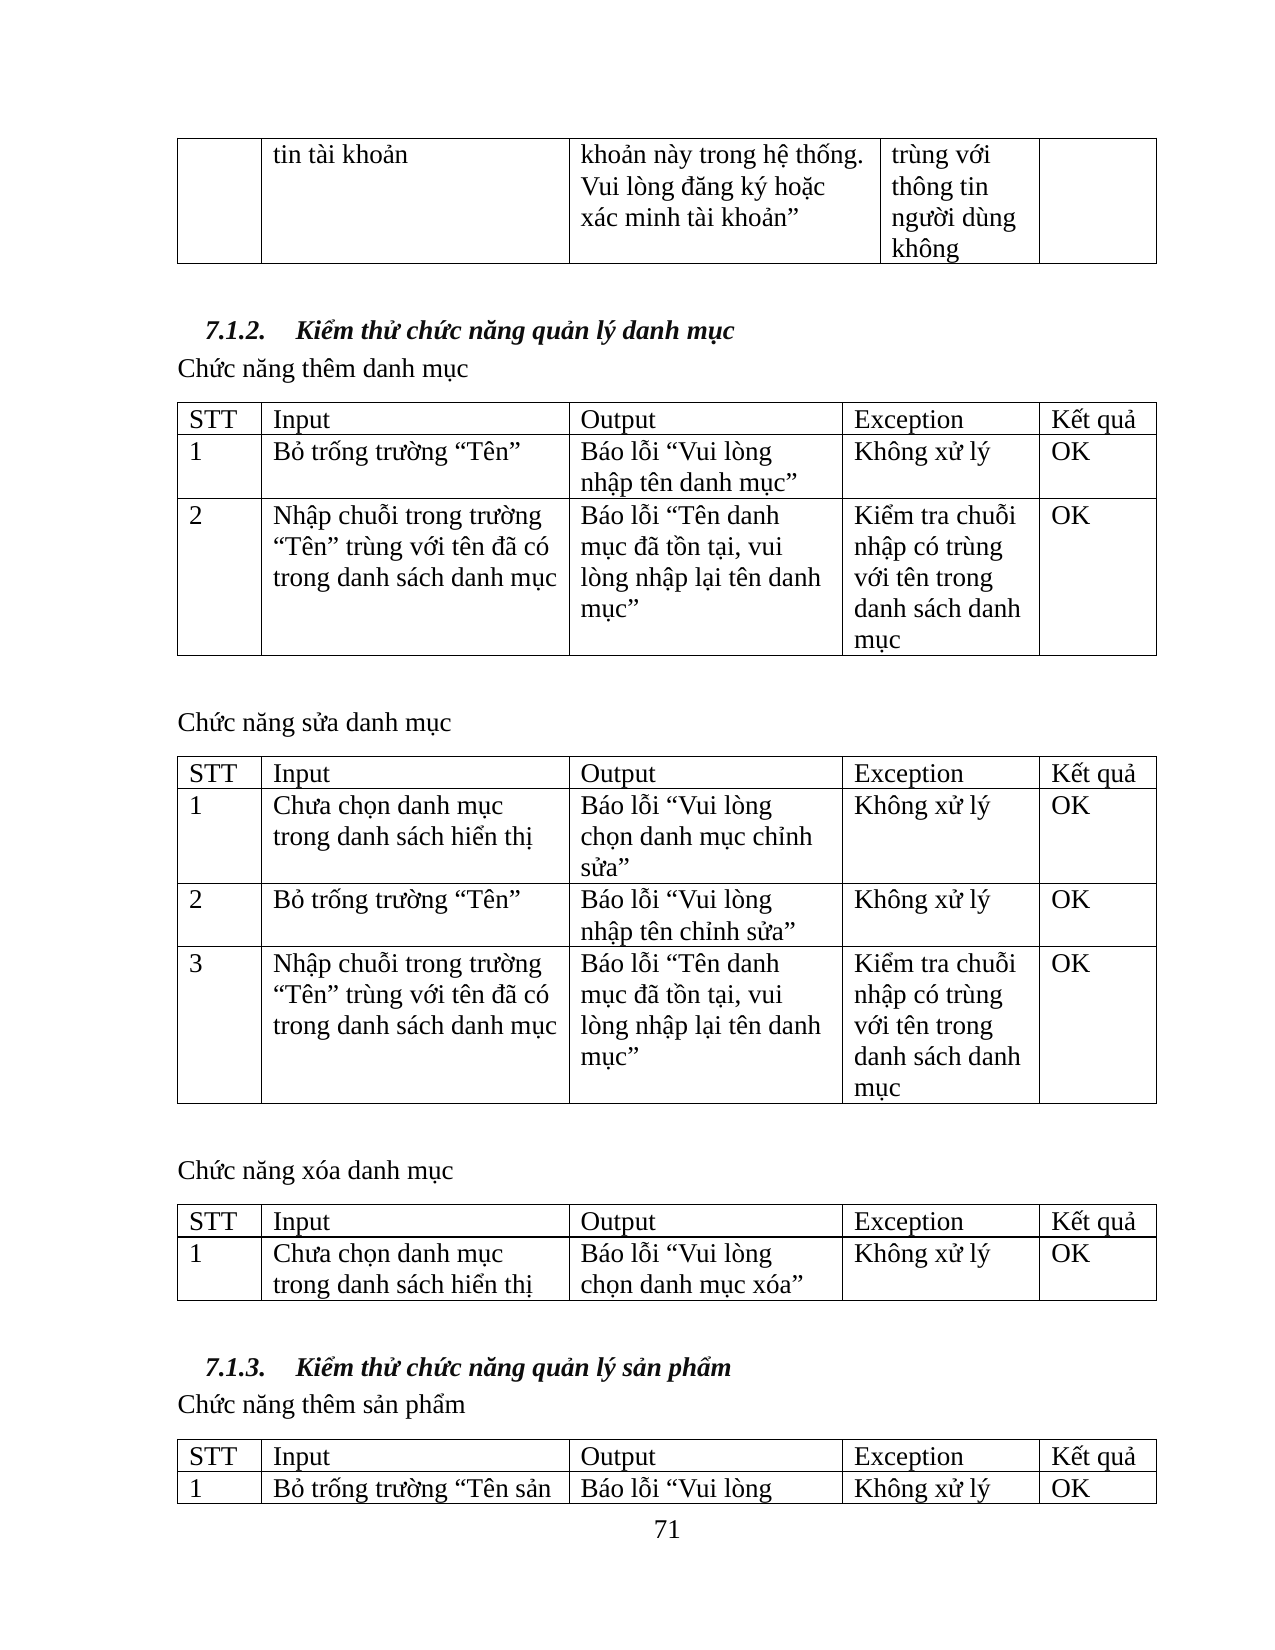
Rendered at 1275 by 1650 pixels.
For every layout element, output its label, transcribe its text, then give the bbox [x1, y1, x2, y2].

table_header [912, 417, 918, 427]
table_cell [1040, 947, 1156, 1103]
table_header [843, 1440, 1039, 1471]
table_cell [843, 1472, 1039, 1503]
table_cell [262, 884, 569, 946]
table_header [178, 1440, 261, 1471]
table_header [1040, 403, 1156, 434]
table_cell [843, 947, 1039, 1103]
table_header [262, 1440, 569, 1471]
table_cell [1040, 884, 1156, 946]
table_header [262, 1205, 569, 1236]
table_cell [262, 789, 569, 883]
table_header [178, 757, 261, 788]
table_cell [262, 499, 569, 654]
text Chức năng thêm danh mục [177, 352, 1157, 383]
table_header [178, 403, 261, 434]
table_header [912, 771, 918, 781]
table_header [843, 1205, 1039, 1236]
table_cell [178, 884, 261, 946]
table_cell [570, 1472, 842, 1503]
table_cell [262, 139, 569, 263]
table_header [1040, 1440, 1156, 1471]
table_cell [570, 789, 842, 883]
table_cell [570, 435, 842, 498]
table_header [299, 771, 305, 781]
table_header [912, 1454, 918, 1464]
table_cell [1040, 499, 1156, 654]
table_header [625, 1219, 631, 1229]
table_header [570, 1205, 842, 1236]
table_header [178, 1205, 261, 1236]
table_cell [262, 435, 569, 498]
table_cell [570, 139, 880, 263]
subtitle Kiểm thử chức năng quản lý sản phẩm [266, 1351, 1157, 1382]
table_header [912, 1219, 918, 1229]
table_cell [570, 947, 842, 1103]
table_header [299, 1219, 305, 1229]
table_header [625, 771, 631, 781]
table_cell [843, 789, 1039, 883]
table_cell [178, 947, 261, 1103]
text Chức năng xóa danh mục [177, 1154, 1157, 1185]
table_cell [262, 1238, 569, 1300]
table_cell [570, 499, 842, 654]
text Chức năng sửa danh mục [177, 706, 1157, 737]
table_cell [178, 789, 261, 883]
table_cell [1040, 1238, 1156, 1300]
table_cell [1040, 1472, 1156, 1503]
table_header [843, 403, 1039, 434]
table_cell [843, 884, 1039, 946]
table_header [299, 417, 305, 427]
text Chức năng thêm sản phẩm [177, 1389, 1157, 1420]
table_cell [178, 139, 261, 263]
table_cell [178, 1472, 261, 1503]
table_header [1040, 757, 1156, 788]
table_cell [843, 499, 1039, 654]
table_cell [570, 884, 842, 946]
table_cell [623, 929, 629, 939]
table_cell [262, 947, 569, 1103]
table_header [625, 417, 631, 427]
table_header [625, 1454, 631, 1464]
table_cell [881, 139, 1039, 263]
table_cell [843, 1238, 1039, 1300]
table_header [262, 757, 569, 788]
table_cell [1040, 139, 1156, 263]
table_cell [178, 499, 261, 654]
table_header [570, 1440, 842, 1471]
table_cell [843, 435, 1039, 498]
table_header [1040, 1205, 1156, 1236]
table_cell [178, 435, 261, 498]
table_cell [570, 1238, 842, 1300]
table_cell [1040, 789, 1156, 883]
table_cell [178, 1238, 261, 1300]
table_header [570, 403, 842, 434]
subtitle Kiểm thử chức năng quản lý danh mục [266, 314, 1157, 345]
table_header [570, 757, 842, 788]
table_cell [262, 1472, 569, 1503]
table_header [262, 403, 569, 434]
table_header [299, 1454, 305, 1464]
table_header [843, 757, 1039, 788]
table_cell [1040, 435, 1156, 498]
